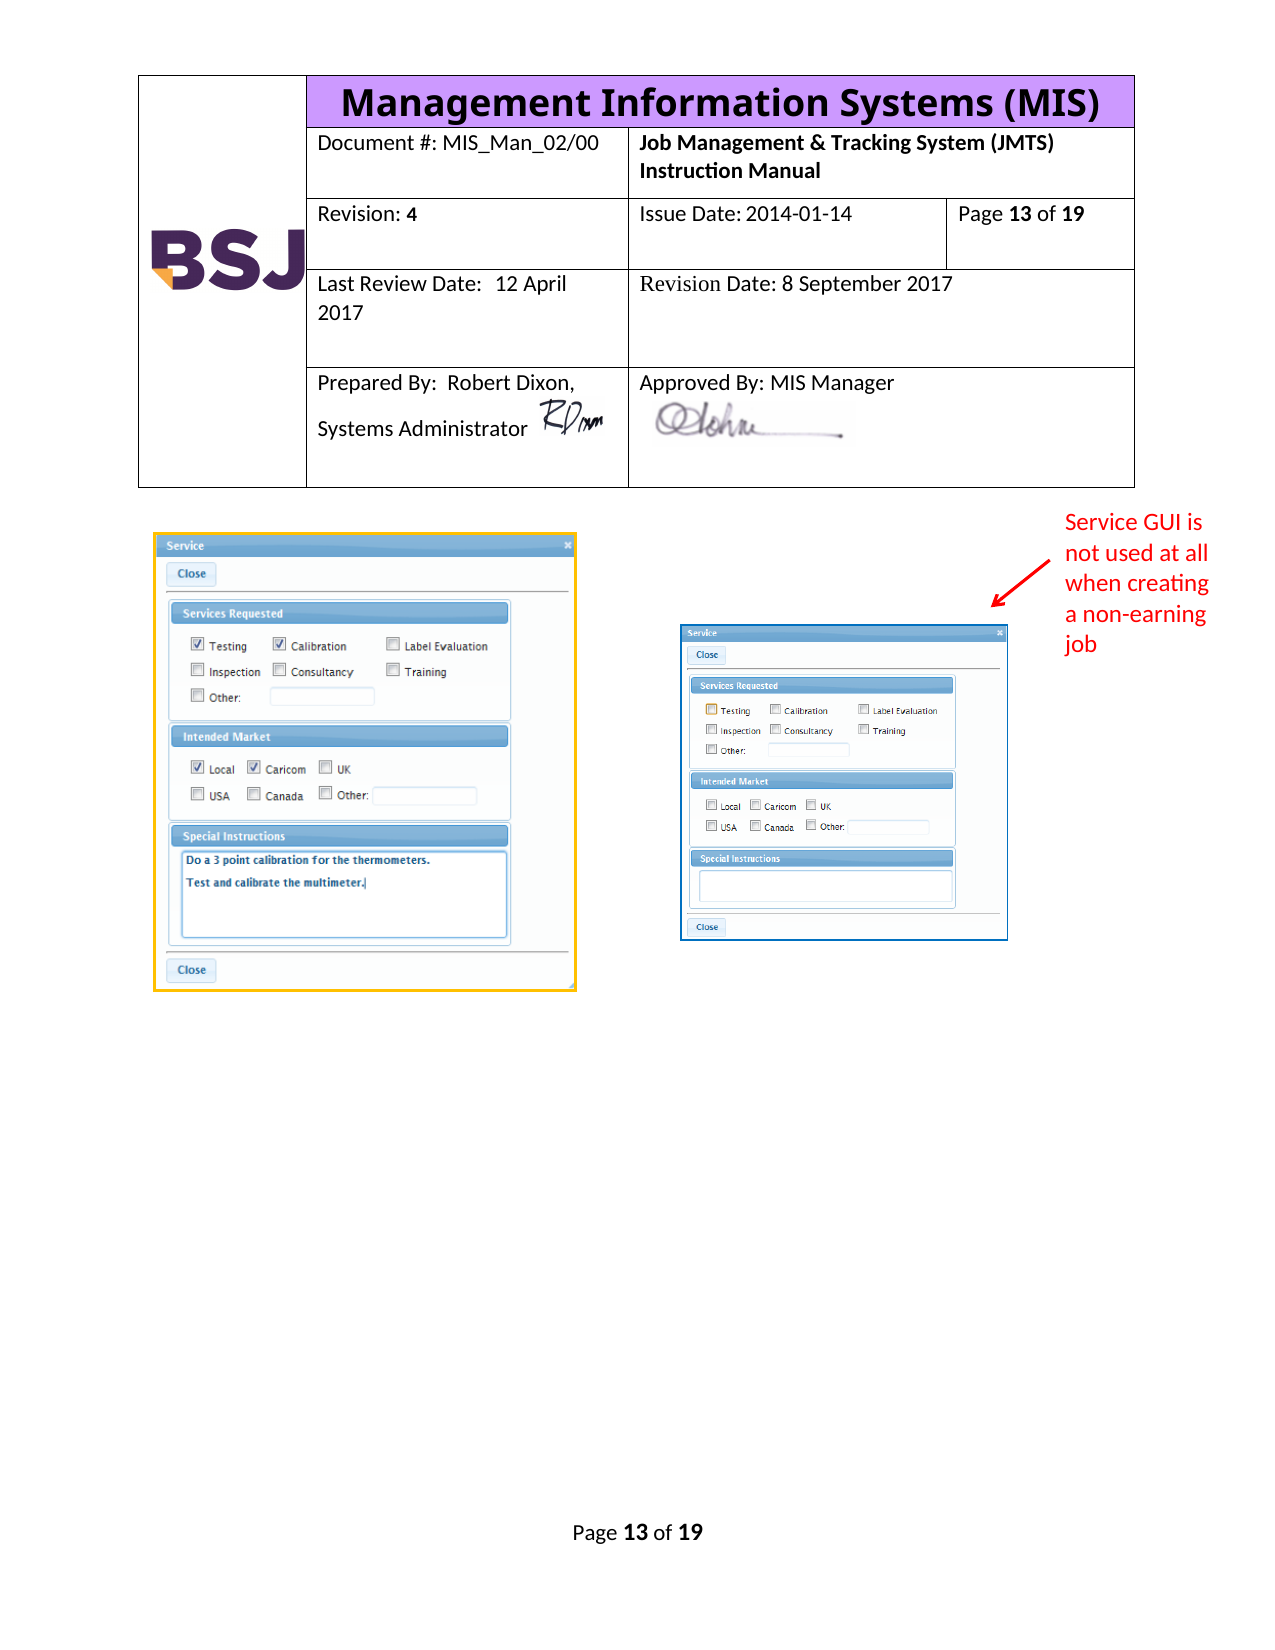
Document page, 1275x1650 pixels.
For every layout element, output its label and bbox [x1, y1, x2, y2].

picture [651, 401, 856, 447]
picture [682, 626, 1007, 939]
picture [156, 535, 574, 989]
picture [150, 228, 306, 293]
picture [538, 396, 605, 436]
